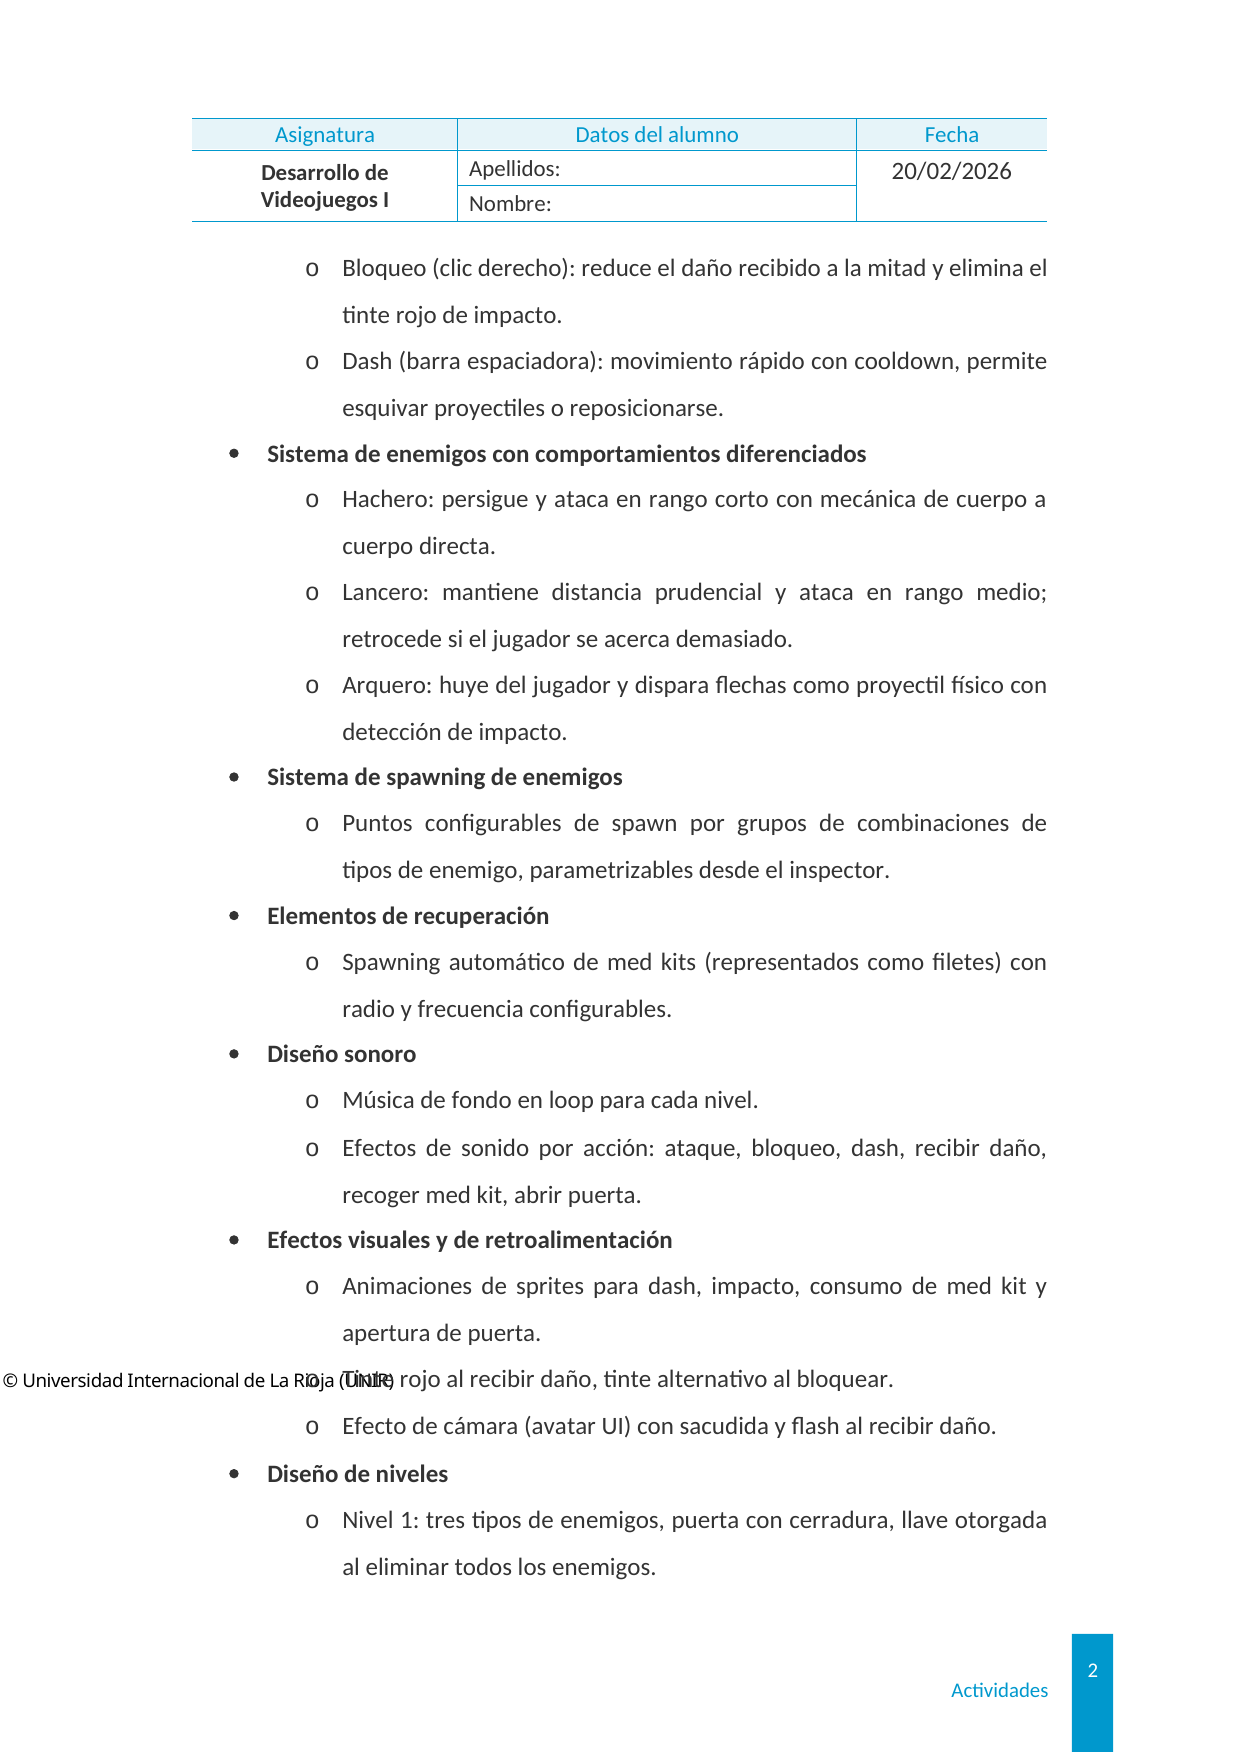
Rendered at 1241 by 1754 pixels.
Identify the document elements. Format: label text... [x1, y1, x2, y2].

list Sistema de enemigos con comportamientos diferenciados [229, 438, 1048, 468]
list Spawning automático de med kits (representados como filetes) con radio y frecuencia configurables. [304, 946, 1048, 1023]
list Efecto de cámara (avatar UI) con sacudida y flash al recibir daño. [304, 1411, 1048, 1442]
list Hachero: persigue y ataca en rango corto con mecánica de cuerpo a cuerpo directa. [304, 483, 1048, 561]
list Bloqueo (clic derecho): reduce el daño recibido a la mitad y elimina el tinte rojo de impacto. [304, 252, 1048, 330]
list Arquero: huye del jugador y dispara flechas como proyectil físico con detección de impacto. [304, 669, 1048, 746]
list Dash (barra espaciadora): movimiento rápido con cooldown, permite esquivar proyectiles o reposicionarse. [304, 345, 1048, 422]
list Efectos visuales y de retroalimentación [229, 1224, 1048, 1255]
list Puntos configurables de spawn por grupos de combinaciones de tipos de enemigo, parametrizables desde el inspector. [304, 807, 1048, 885]
list Sistema de spawning de enemigos [229, 762, 1048, 792]
list Lancero: mantiene distancia prudencial y ataca en rango medio; retrocede si el jugador se acerca demasiado. [304, 576, 1048, 654]
list Nivel 1: tres tipos de enemigos, puerta con cerradura, llave otorgada al eliminar todos los enemigos. [304, 1504, 1048, 1581]
list Elementos de recuperación [229, 900, 1048, 931]
list Tinte rojo al recibir daño, tinte alternativo al bloquear. [304, 1363, 1048, 1395]
list Diseño sonoro [229, 1038, 1048, 1069]
list Animaciones de sprites para dash, impacto, consumo de med kit y apertura de puerta. [304, 1270, 1048, 1348]
list Diseño de niveles [229, 1458, 1048, 1489]
list Efectos de sonido por acción: ataque, bloqueo, dash, recibir daño, recoger med kit, abrir puerta. [304, 1132, 1048, 1209]
list Música de fondo en loop para cada nivel. [304, 1084, 1048, 1116]
